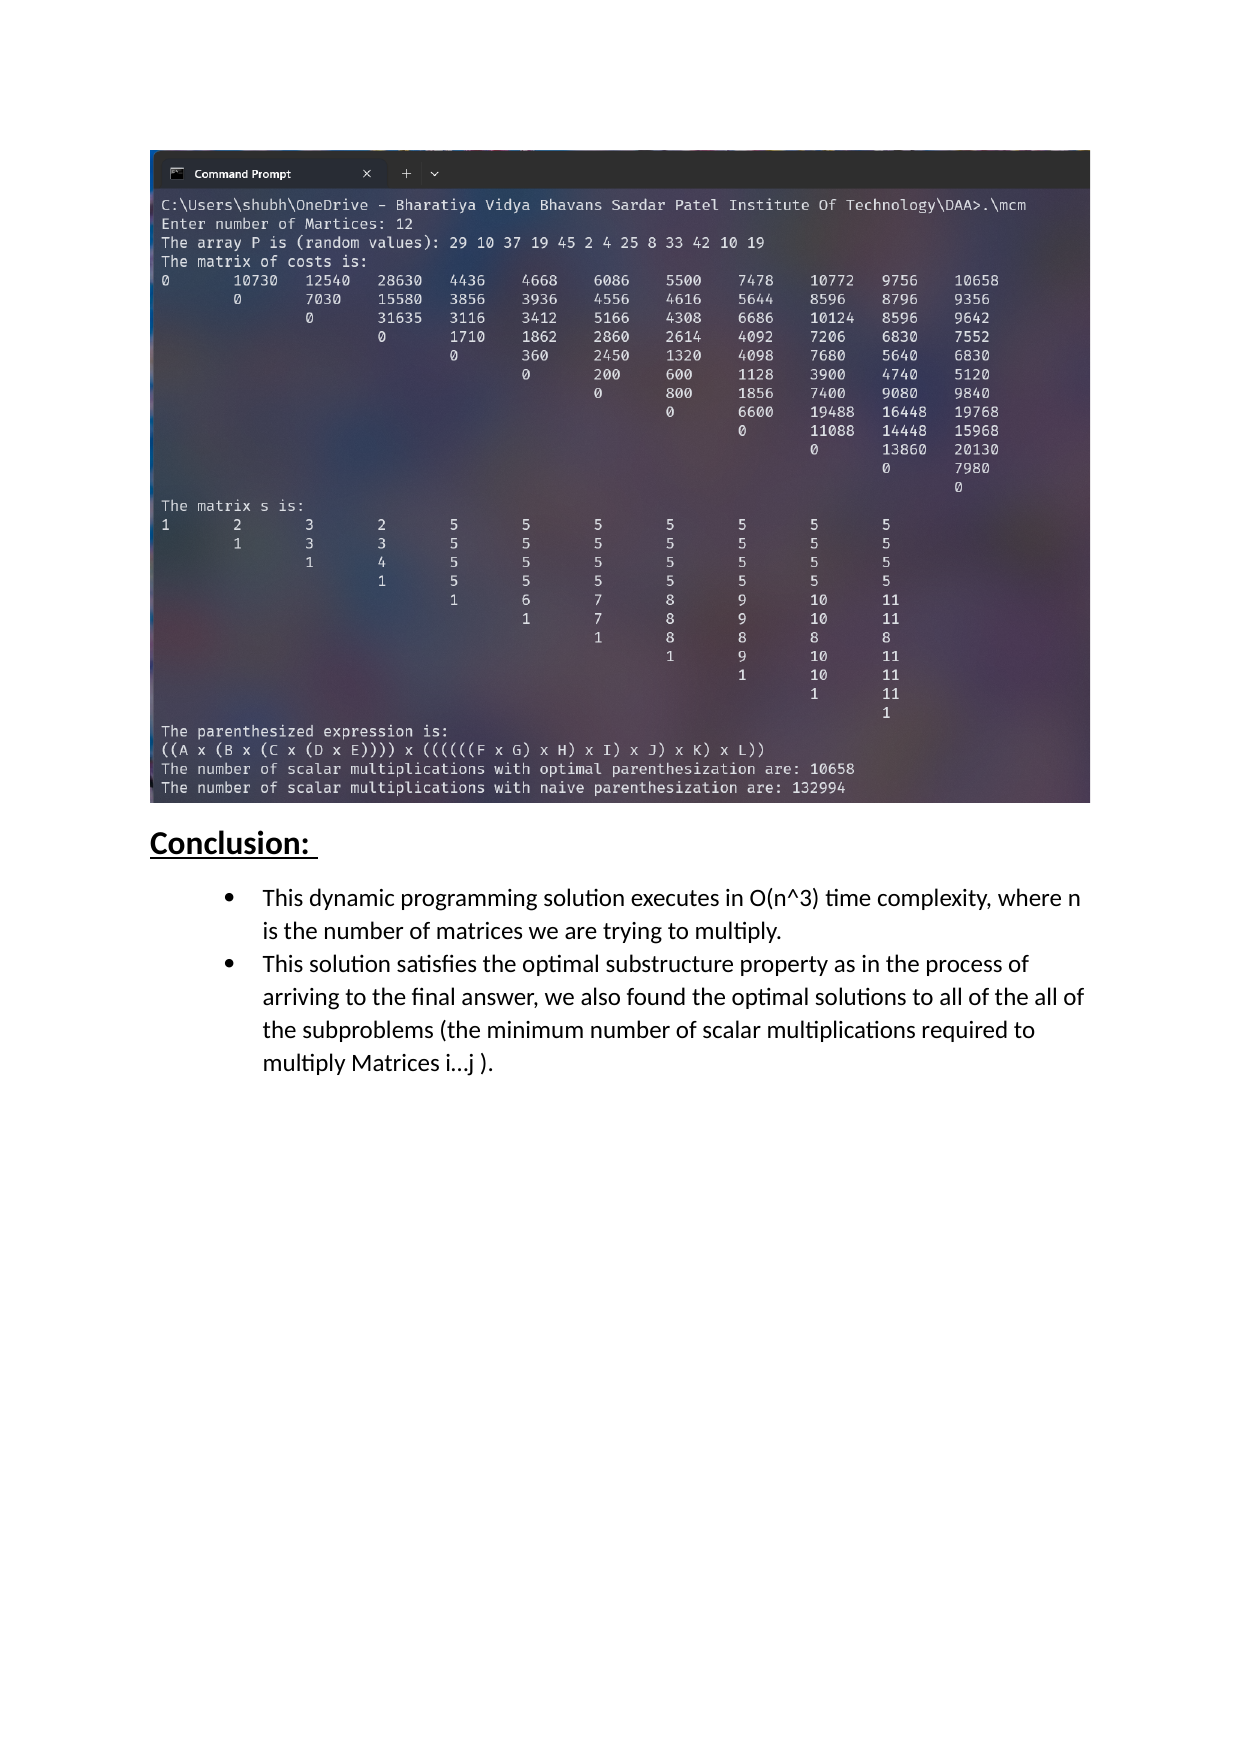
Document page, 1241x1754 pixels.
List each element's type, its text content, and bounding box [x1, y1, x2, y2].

list This solution satisfies the optimal substructure property as in the process of arriving to the final answer, we also found the optimal solutions to all of the all of the subproblems (the minimum number of scalar multiplications required to multiply Matrices i…j ). [225, 948, 1090, 1078]
text Conclusion: [150, 822, 1090, 863]
picture [150, 150, 1091, 803]
list This dynamic programming solution executes in O(n^3) time complexity, where n is the number of matrices we are trying to multiply. [225, 883, 1090, 946]
